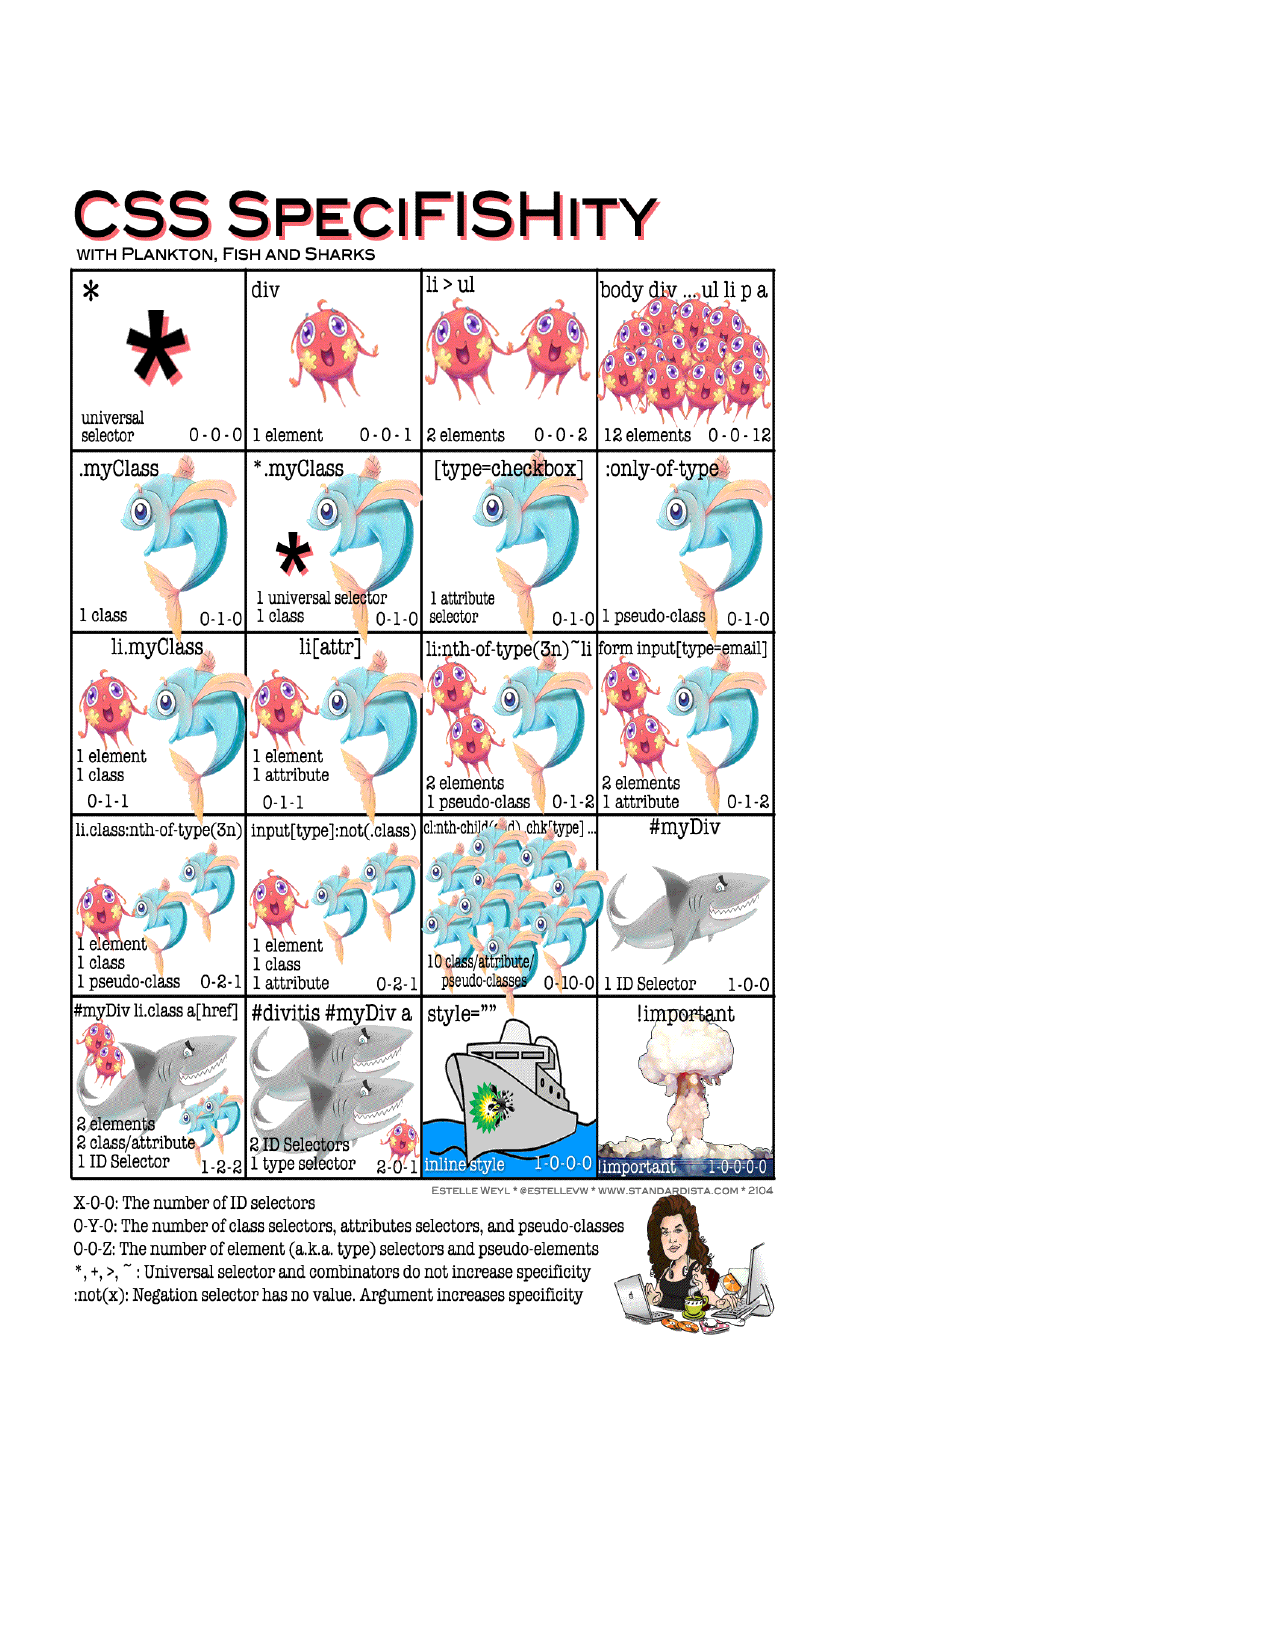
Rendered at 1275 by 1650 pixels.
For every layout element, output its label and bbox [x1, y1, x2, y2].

picture [51, 150, 819, 1413]
